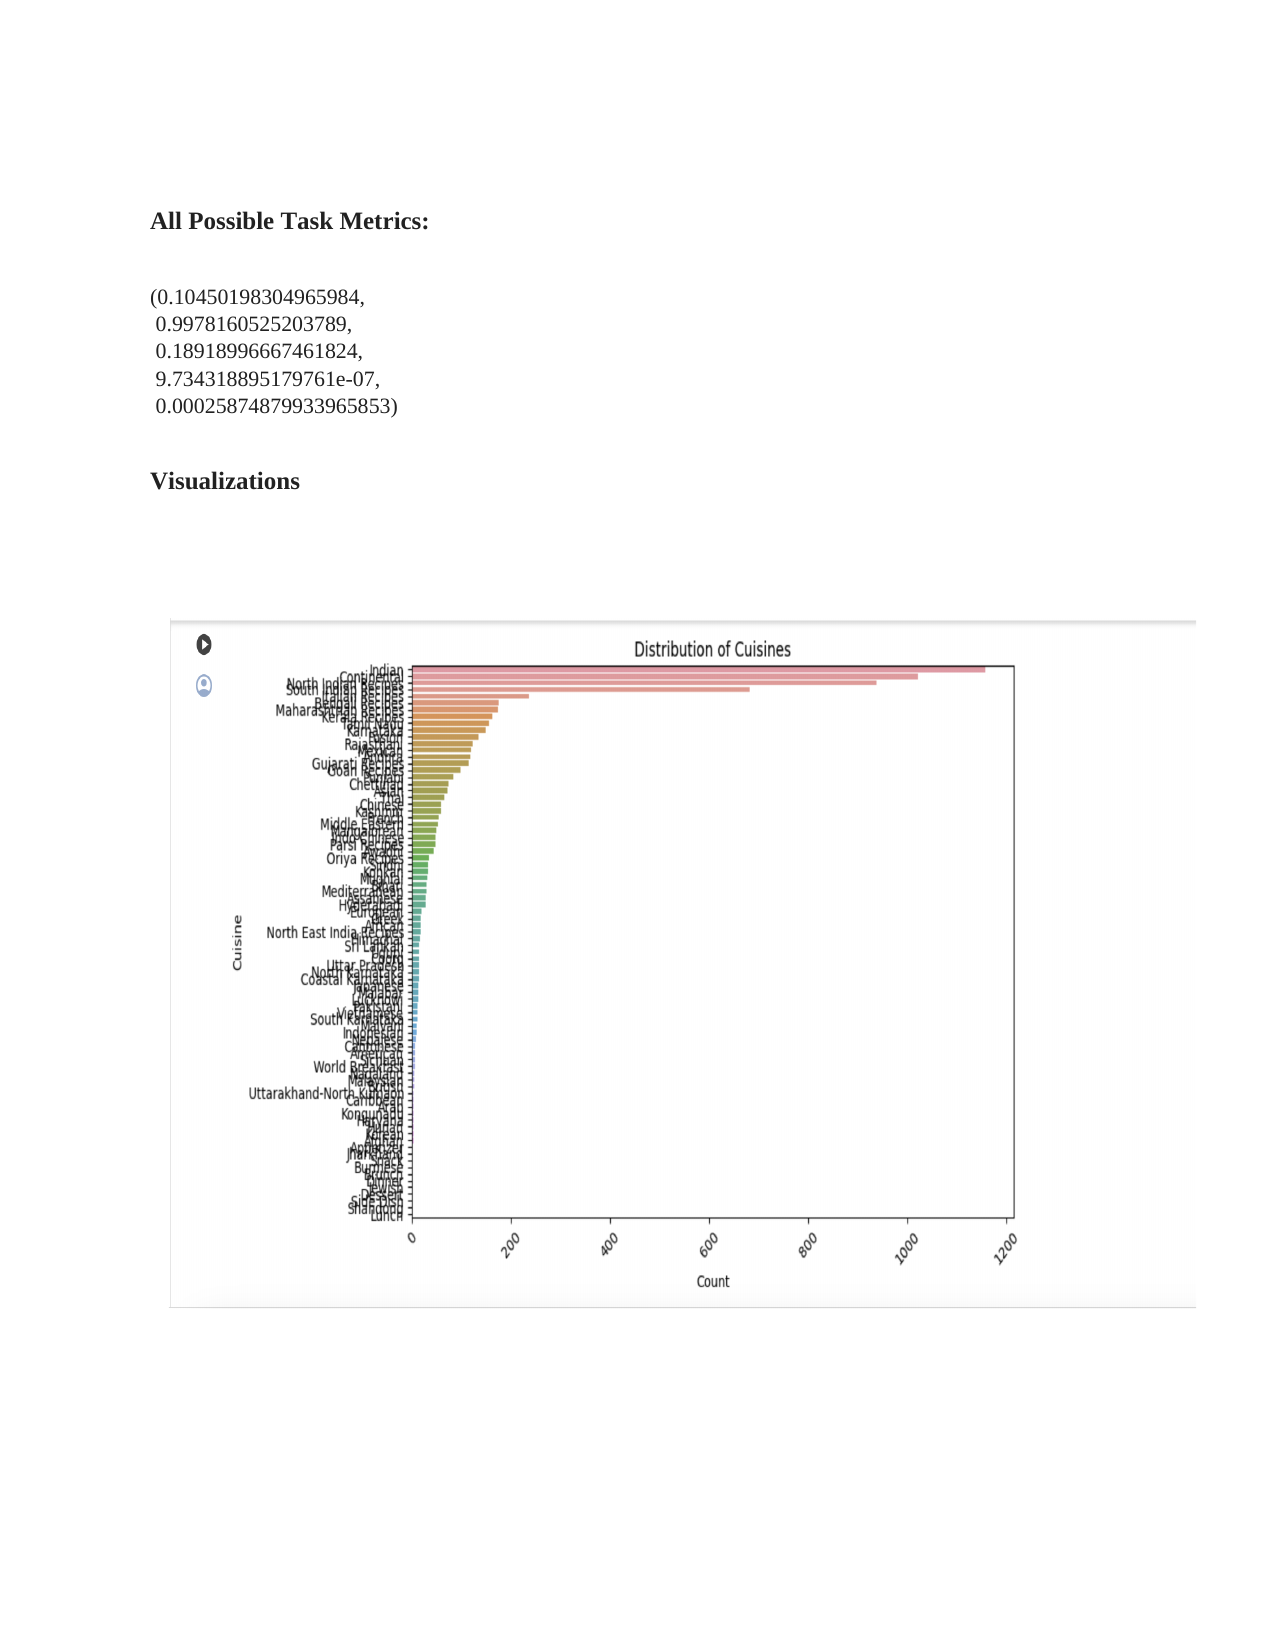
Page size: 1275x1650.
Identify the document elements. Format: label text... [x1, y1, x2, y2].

subtitle Visualizations [150, 466, 1125, 494]
subtitle All Possible Task Metrics: [150, 206, 1125, 235]
text (0.10450198304965984, 0.9978160525203789, 0.18918996667461824, 9.734318895179761e-07, 0.00025874879933965853) [150, 284, 1125, 418]
